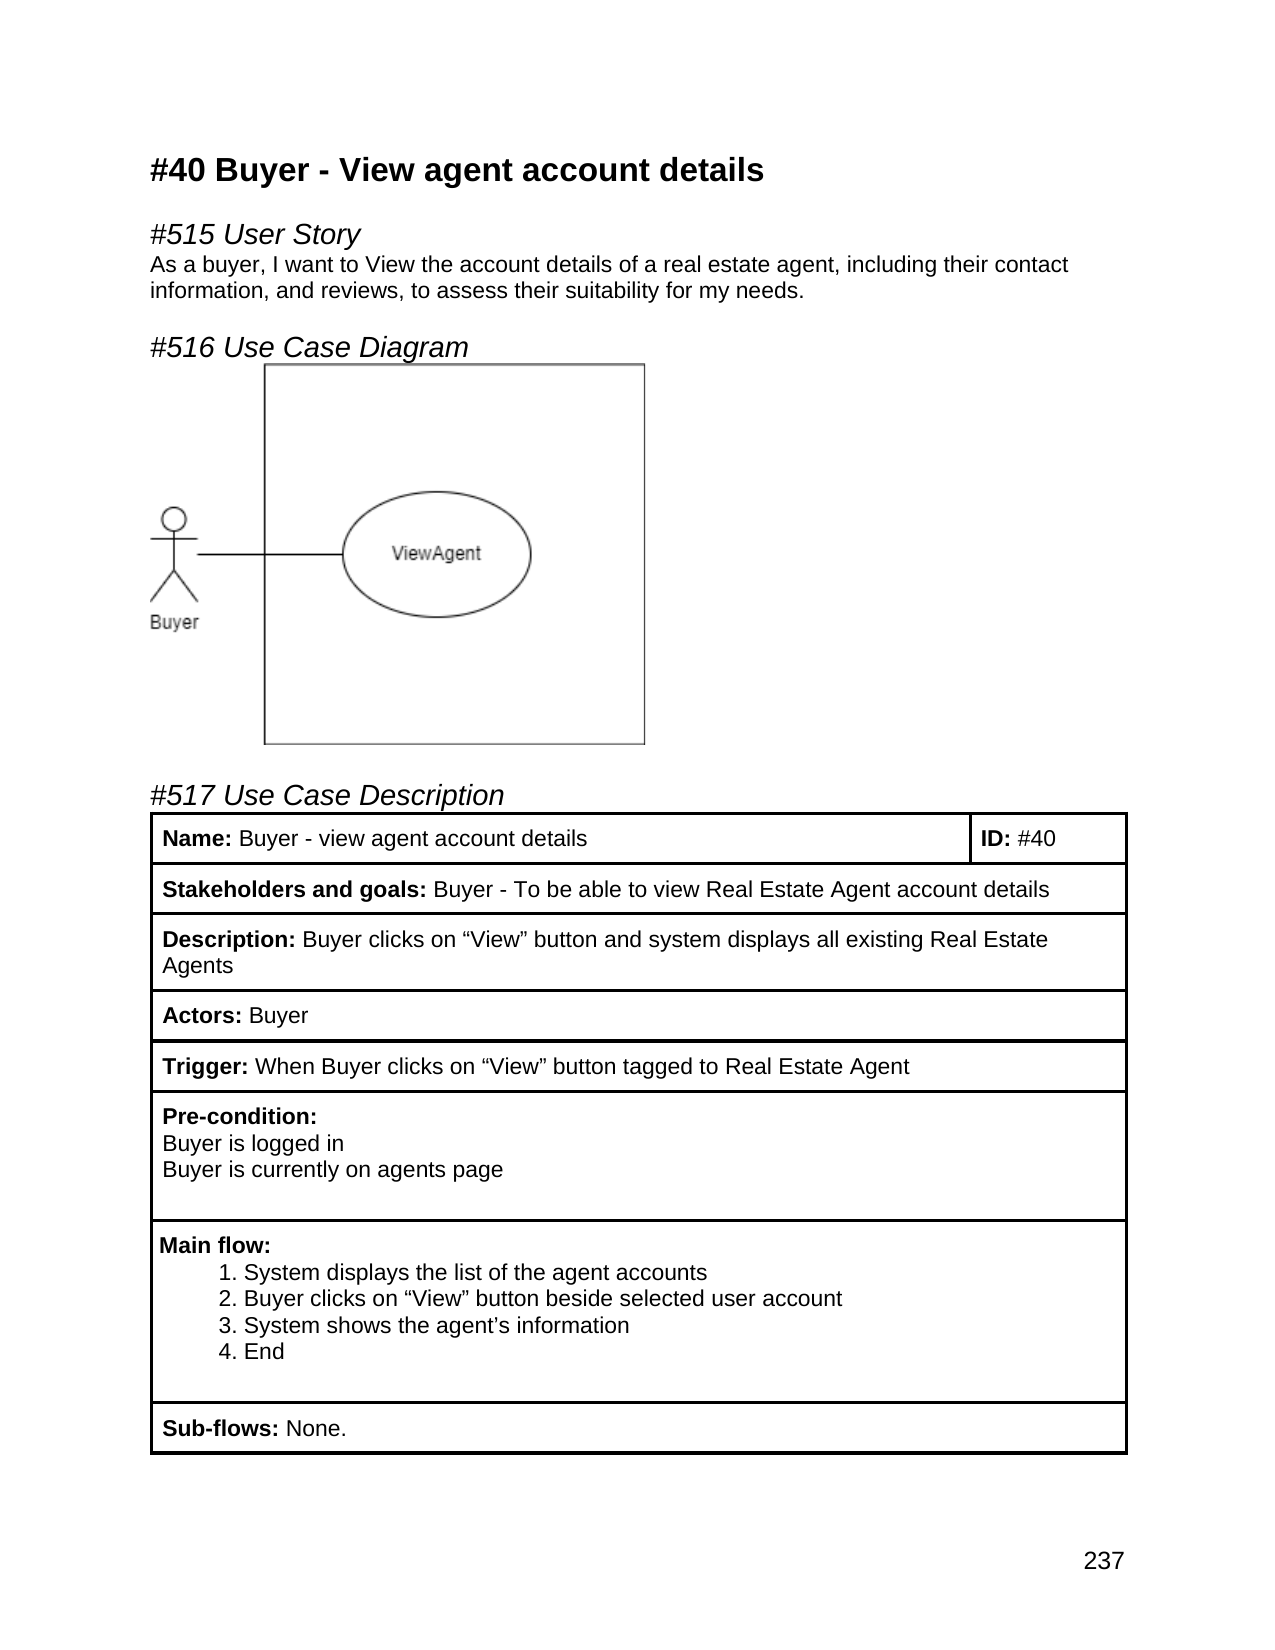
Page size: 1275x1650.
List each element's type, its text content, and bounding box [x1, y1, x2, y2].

picture [150, 363, 646, 745]
table_cell Stakeholders and goals: Buyer - To be able to view Real Estate Agent account details [153, 865, 1125, 912]
table_cell Pre-condition: Buyer is logged in Buyer is currently on agents page [153, 1093, 1125, 1219]
subtitle #40 Buyer - View agent account details [150, 150, 1125, 188]
text #516 Use Case Diagram [150, 330, 1125, 363]
table_cell Main flow: 1. System displays the list of the agent accounts 2. Buyer clicks on “View” button beside selected user account 3. System shows the agent’s information 4. End [153, 1222, 1125, 1401]
table_header Name: Buyer - view agent account details [153, 815, 969, 862]
table_cell Sub-flows: None. [153, 1404, 1125, 1451]
table_cell Description: Buyer clicks on “View” button and system displays all existing Real Estate Agents [153, 915, 1125, 989]
table_cell Actors: Buyer [153, 992, 1125, 1039]
text #515 User Story [150, 217, 1125, 251]
table_header ID: #40 [972, 815, 1125, 862]
text As a buyer, I want to View the account details of a real estate agent, including their contact information, and reviews, to assess their suitability for my needs. [150, 251, 1125, 303]
text #517 Use Case Description [150, 778, 1125, 812]
table_cell Trigger: When Buyer clicks on “View” button tagged to Real Estate Agent [153, 1043, 1125, 1089]
